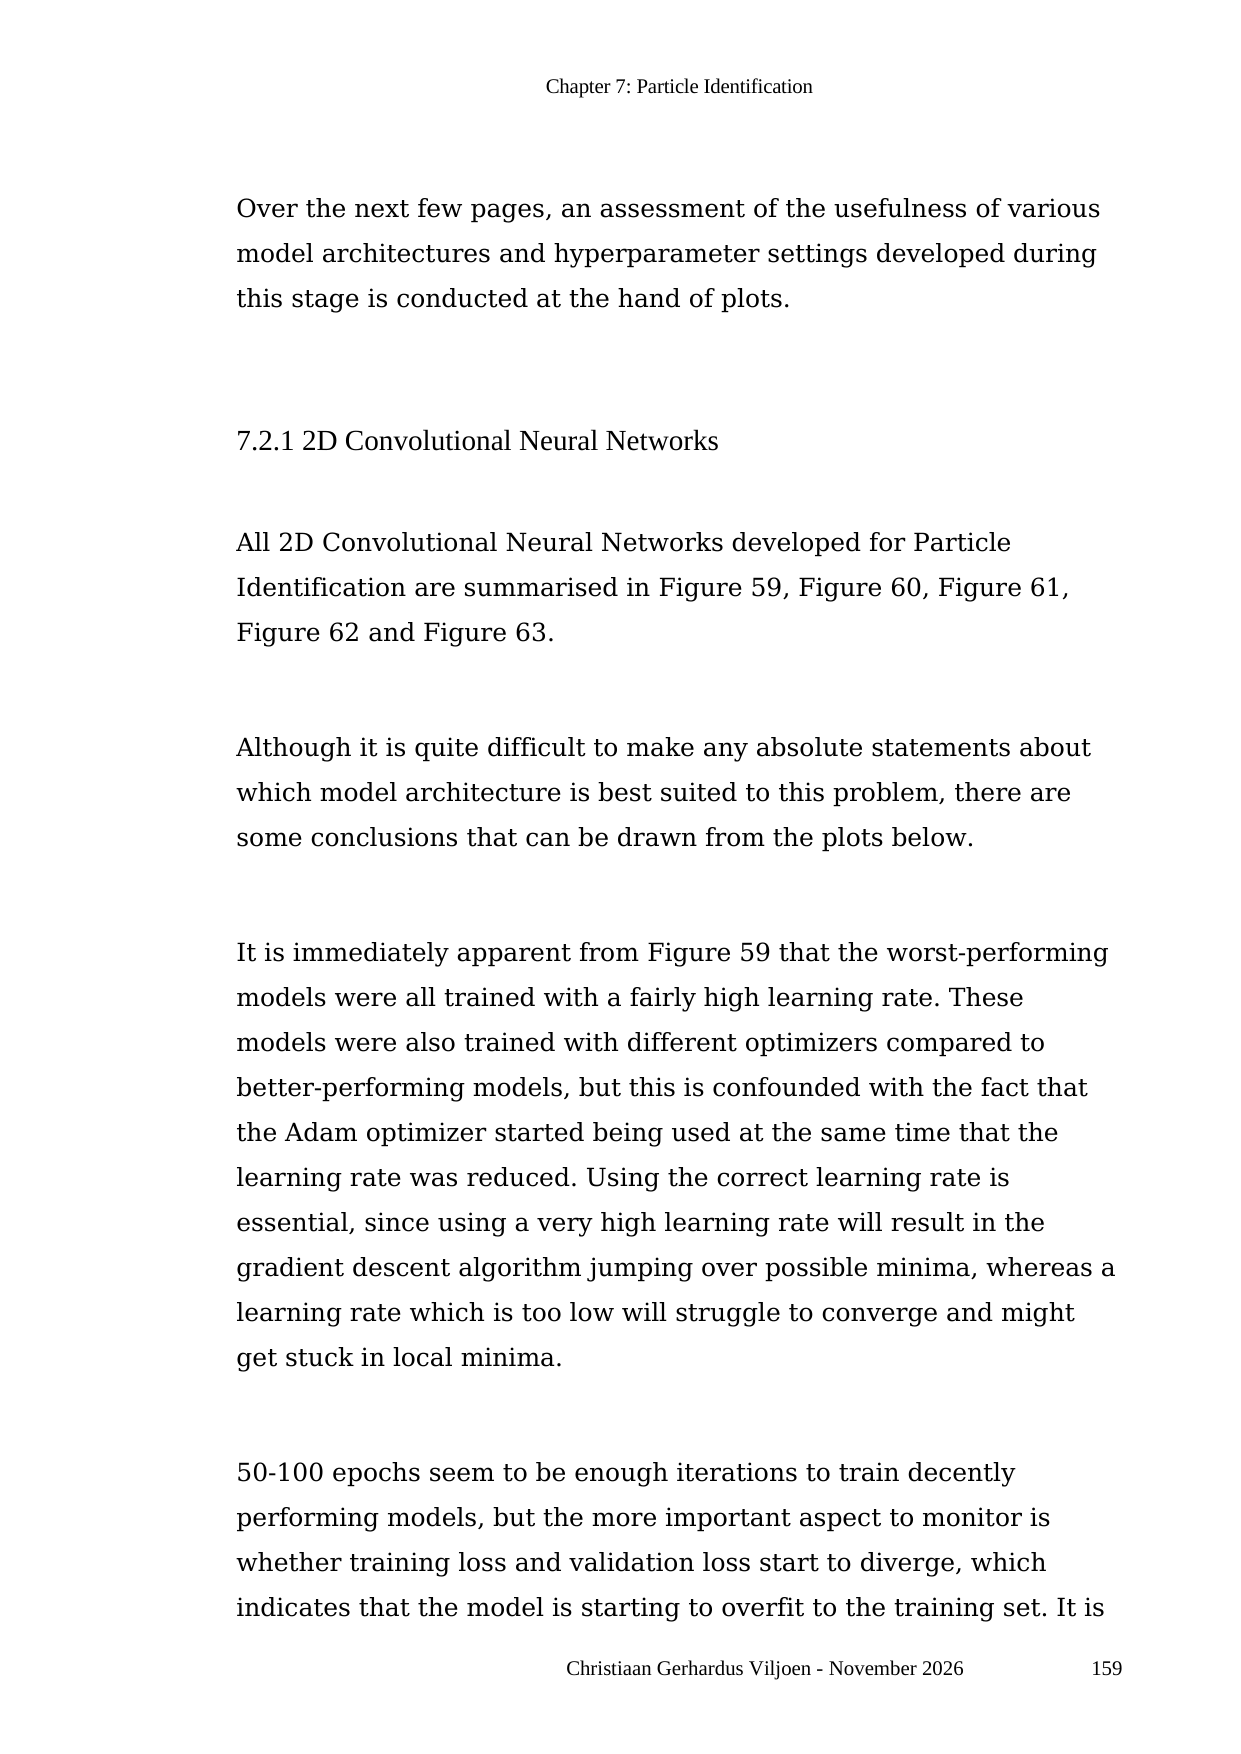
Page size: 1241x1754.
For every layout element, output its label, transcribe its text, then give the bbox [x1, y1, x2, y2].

text Over the next few pages, an assessment of the usefulness of various model architectures and hyperparameter settings developed during this stage is conducted at the hand of plots. [236, 193, 1122, 313]
text Although it is quite difficult to make any absolute statements about which model architecture is best suited to this problem, there are some conclusions that can be drawn from the plots below. [236, 731, 1122, 851]
subtitle 2D Convolutional Neural Networks [236, 423, 1122, 456]
text All 2D Convolutional Neural Networks developed for Particle Identification are summarised in Figure 59, Figure 60, Figure 61, Figure 62 and Figure 63. [236, 526, 1122, 646]
text It is immediately apparent from Figure 59 that the worst-performing models were all trained with a fairly high learning rate. These models were also trained with different optimizers compared to better-performing models, but this is confounded with the fact that the Adam optimizer started being used at the same time that the learning rate was reduced. Using the correct learning rate is essential, since using a very high learning rate will result in the gradient descent algorithm jumping over possible minima, whereas a learning rate which is too low will struggle to converge and might get stuck in local minima. [236, 936, 1122, 1371]
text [236, 1456, 1122, 1621]
